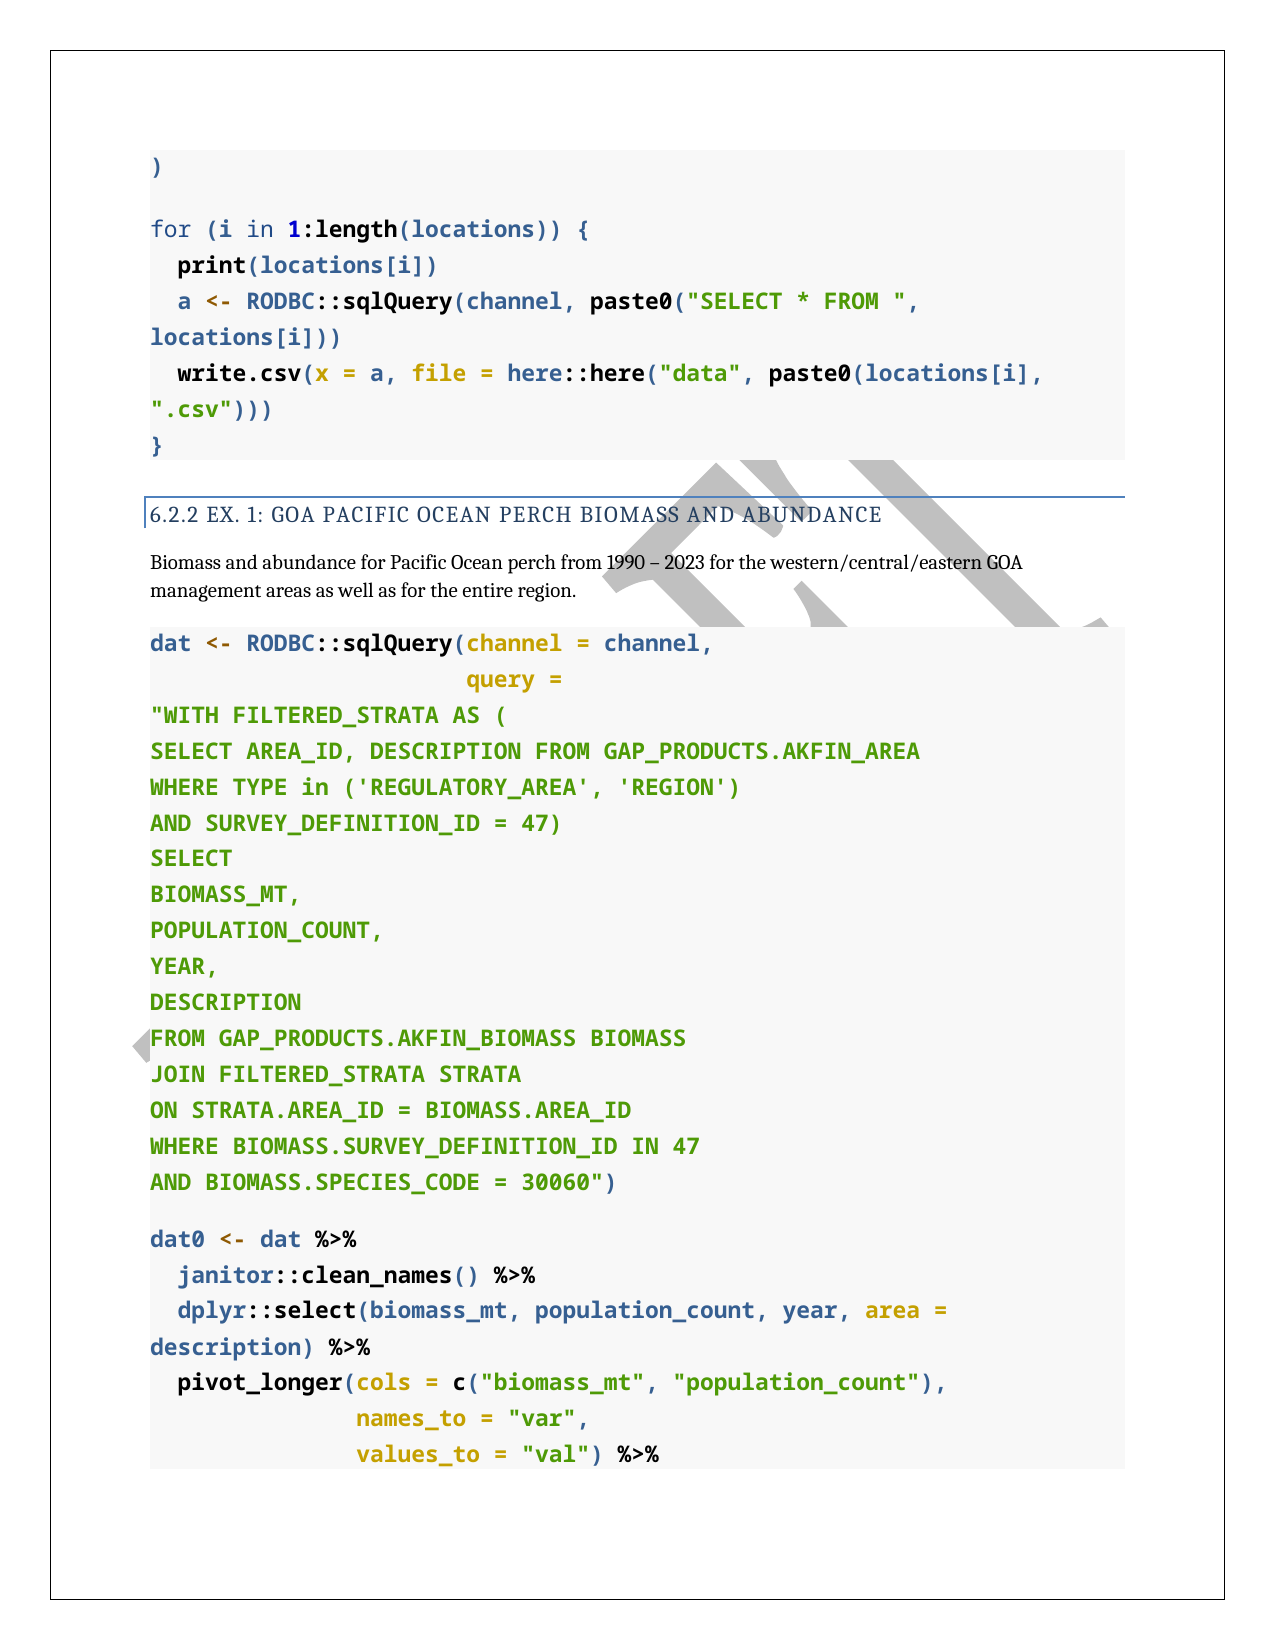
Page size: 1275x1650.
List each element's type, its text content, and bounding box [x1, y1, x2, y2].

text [150, 150, 1125, 460]
subtitle 6.2.2 Ex. 1: GOA Pacific Ocean perch biomass and abundance [146, 498, 1125, 528]
text dat <- RODBC::sqlQuery(channel = channel, query = "WITH FILTERED_STRATA AS ( SELECT AREA_ID, DESCRIPTION FROM GAP_PRODUCTS.AKFIN_AREA WHERE TYPE in ('REGULATORY_AREA', 'REGION') AND SURVEY_DEFINITION_ID = 47) SELECT BIOMASS_MT, POPULATION_COUNT, YEAR, DESCRIPTION FROM GAP_PRODUCTS.AKFIN_BIOMASS BIOMASS JOIN FILTERED_STRATA STRATA ON STRATA.AREA_ID = BIOMASS.AREA_ID WHERE BIOMASS.SURVEY_DEFINITION_ID IN 47 AND BIOMASS.SPECIES_CODE = 30060") [150, 627, 1125, 1197]
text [150, 1223, 1125, 1469]
text Biomass and abundance for Pacific Ocean perch from 1990 – 2023 for the western/central/eastern GOA management areas as well as for the entire region. [150, 551, 1125, 602]
